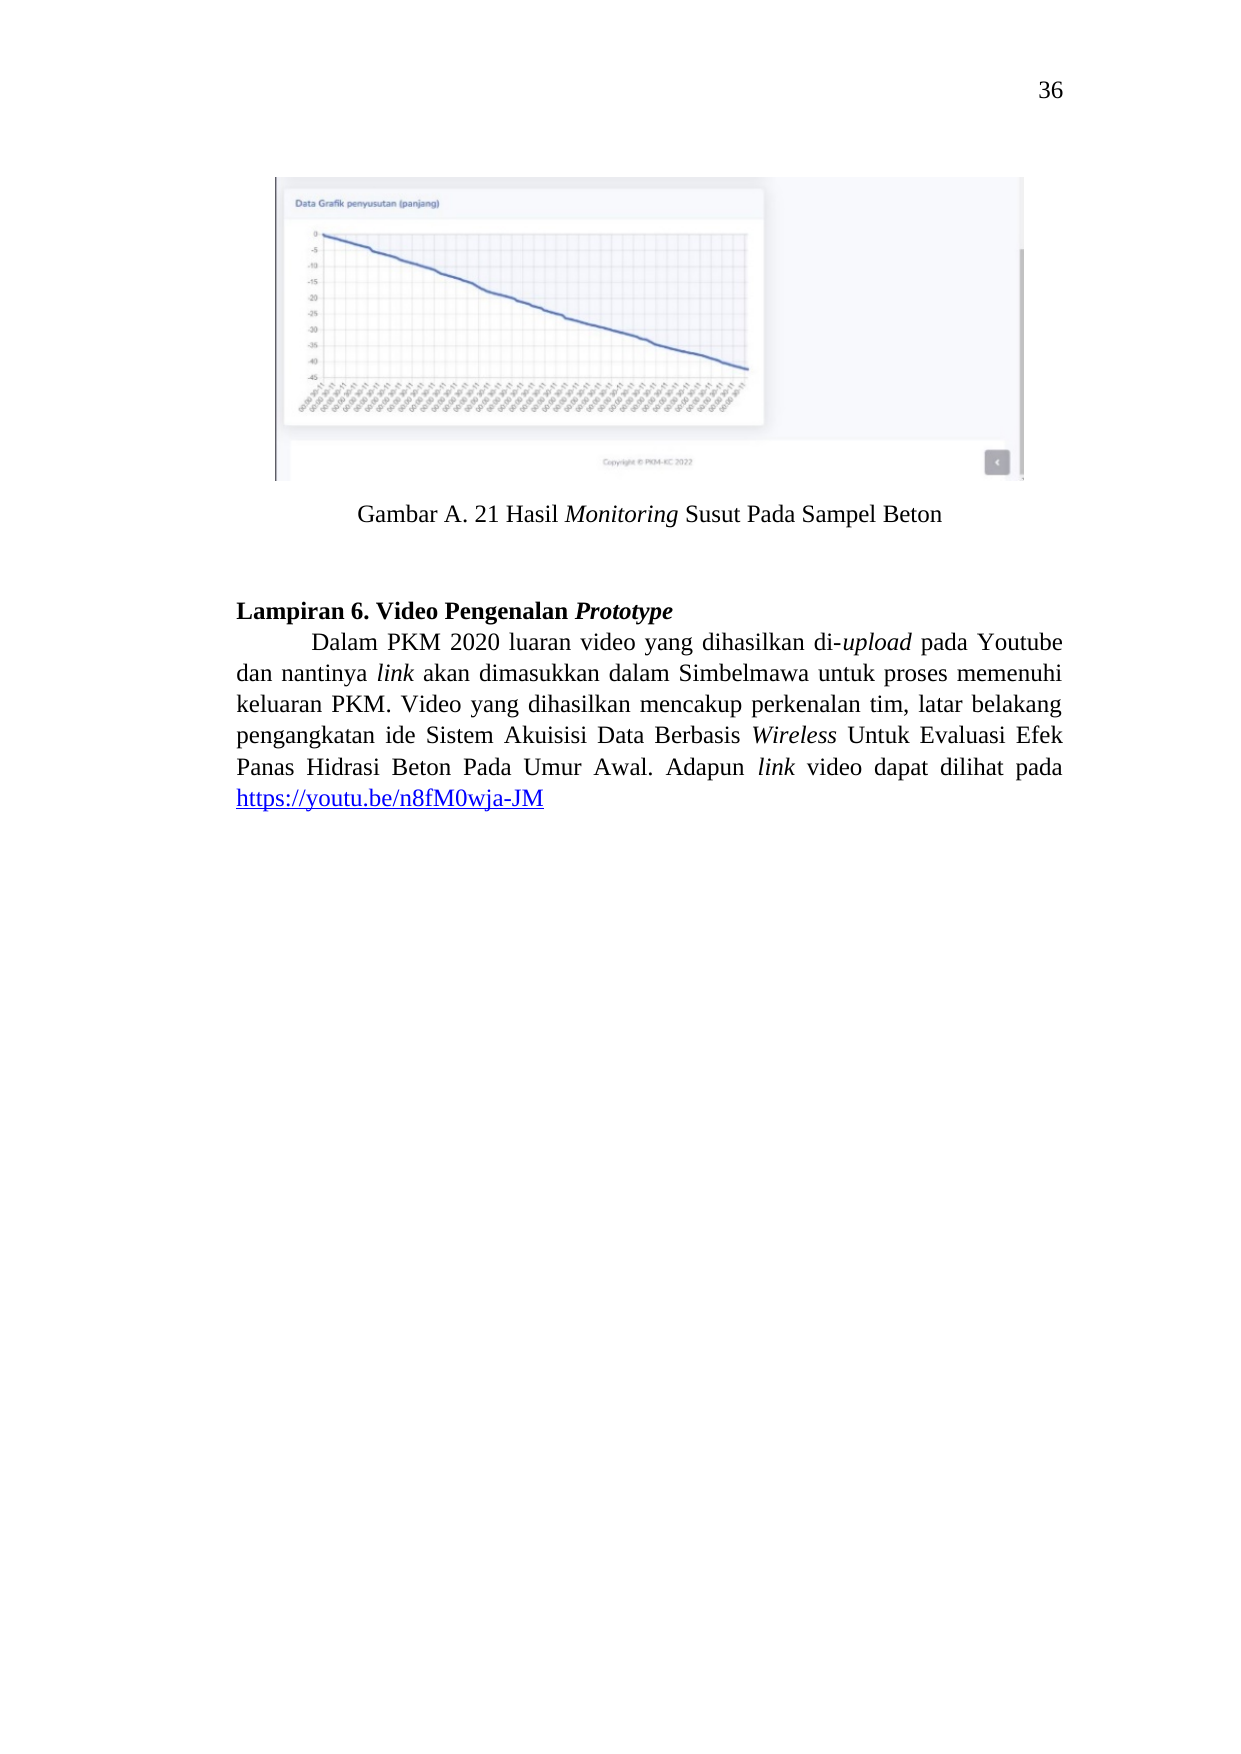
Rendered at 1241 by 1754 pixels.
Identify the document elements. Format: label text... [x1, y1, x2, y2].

picture [275, 177, 1024, 481]
subtitle Lampiran 6. Video Pengenalan Prototype [236, 596, 1063, 625]
text Dalam PKM 2020 luaran video yang dihasilkan di-upload pada Youtube dan nantinya link akan dimasukkan dalam Simbelmawa untuk proses memenuhi keluaran PKM. Video yang dihasilkan mencakup perkenalan tim, latar belakang pengangkatan ide Sistem Akuisisi Data Berbasis Wireless Untuk Evaluasi Efek Panas Hidrasi Beton Pada Umur Awal. Adapun link video dapat dilihat pada https://youtu.be/n8fM0wja-JM [236, 627, 1063, 811]
text Gambar A. 21 Hasil Monitoring Susut Pada Sampel Beton [236, 499, 1063, 528]
